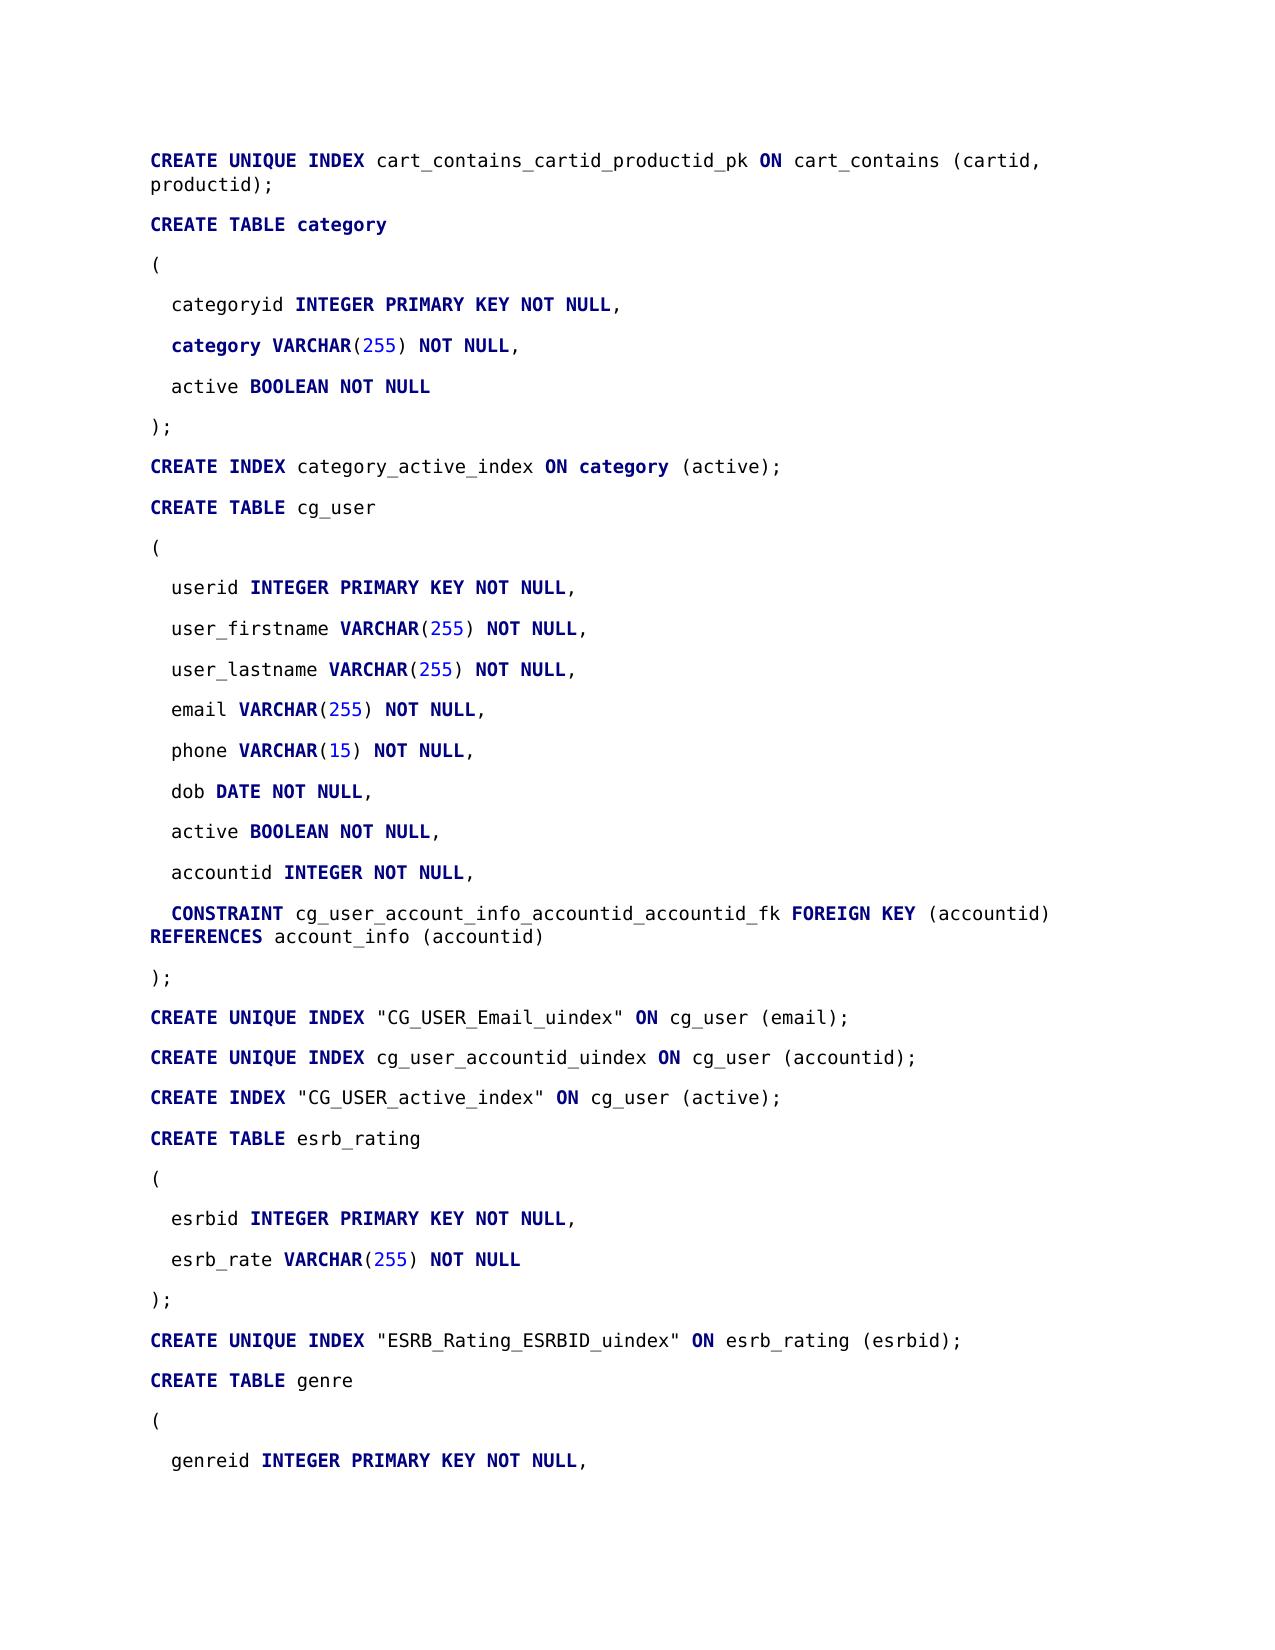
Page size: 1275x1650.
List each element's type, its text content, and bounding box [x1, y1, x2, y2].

text ); [150, 967, 1125, 989]
text ( [150, 537, 1125, 559]
text ); [150, 1289, 1125, 1311]
text ( [150, 1410, 1125, 1432]
text CREATE TABLE cg_user [150, 497, 1125, 519]
text active BOOLEAN NOT NULL [150, 376, 1125, 397]
text categoryid INTEGER PRIMARY KEY NOT NULL, [150, 294, 1125, 316]
text user_firstname VARCHAR(255) NOT NULL, [150, 618, 1125, 640]
text esrb_rate VARCHAR(255) NOT NULL [150, 1249, 1125, 1271]
text ); [150, 416, 1125, 438]
text active BOOLEAN NOT NULL, [150, 822, 1125, 843]
text CREATE UNIQUE INDEX "CG_USER_Email_uindex" ON cg_user (email); [150, 1007, 1125, 1029]
text CONSTRAINT cg_user_account_info_accountid_accountid_fk FOREIGN KEY (accountid) REFERENCES account_info (accountid) [150, 903, 1125, 948]
text category VARCHAR(255) NOT NULL, [150, 335, 1125, 357]
text CREATE INDEX "CG_USER_active_index" ON cg_user (active); [150, 1087, 1125, 1109]
text ( [150, 254, 1125, 276]
text email VARCHAR(255) NOT NULL, [150, 699, 1125, 721]
text phone VARCHAR(15) NOT NULL, [150, 740, 1125, 762]
text CREATE TABLE category [150, 214, 1125, 236]
text CREATE UNIQUE INDEX cart_contains_cartid_productid_pk ON cart_contains (cartid, productid); [150, 150, 1125, 195]
text ( [150, 1168, 1125, 1190]
text CREATE TABLE genre [150, 1370, 1125, 1392]
text CREATE TABLE esrb_rating [150, 1128, 1125, 1149]
text dob DATE NOT NULL, [150, 781, 1125, 803]
text accountid INTEGER NOT NULL, [150, 862, 1125, 884]
text esrbid INTEGER PRIMARY KEY NOT NULL, [150, 1208, 1125, 1230]
text CREATE UNIQUE INDEX "ESRB_Rating_ESRBID_uindex" ON esrb_rating (esrbid); [150, 1330, 1125, 1352]
text CREATE INDEX category_active_index ON category (active); [150, 457, 1125, 478]
text userid INTEGER PRIMARY KEY NOT NULL, [150, 577, 1125, 599]
text genreid INTEGER PRIMARY KEY NOT NULL, [150, 1450, 1125, 1472]
text user_lastname VARCHAR(255) NOT NULL, [150, 659, 1125, 681]
text CREATE UNIQUE INDEX cg_user_accountid_uindex ON cg_user (accountid); [150, 1047, 1125, 1069]
